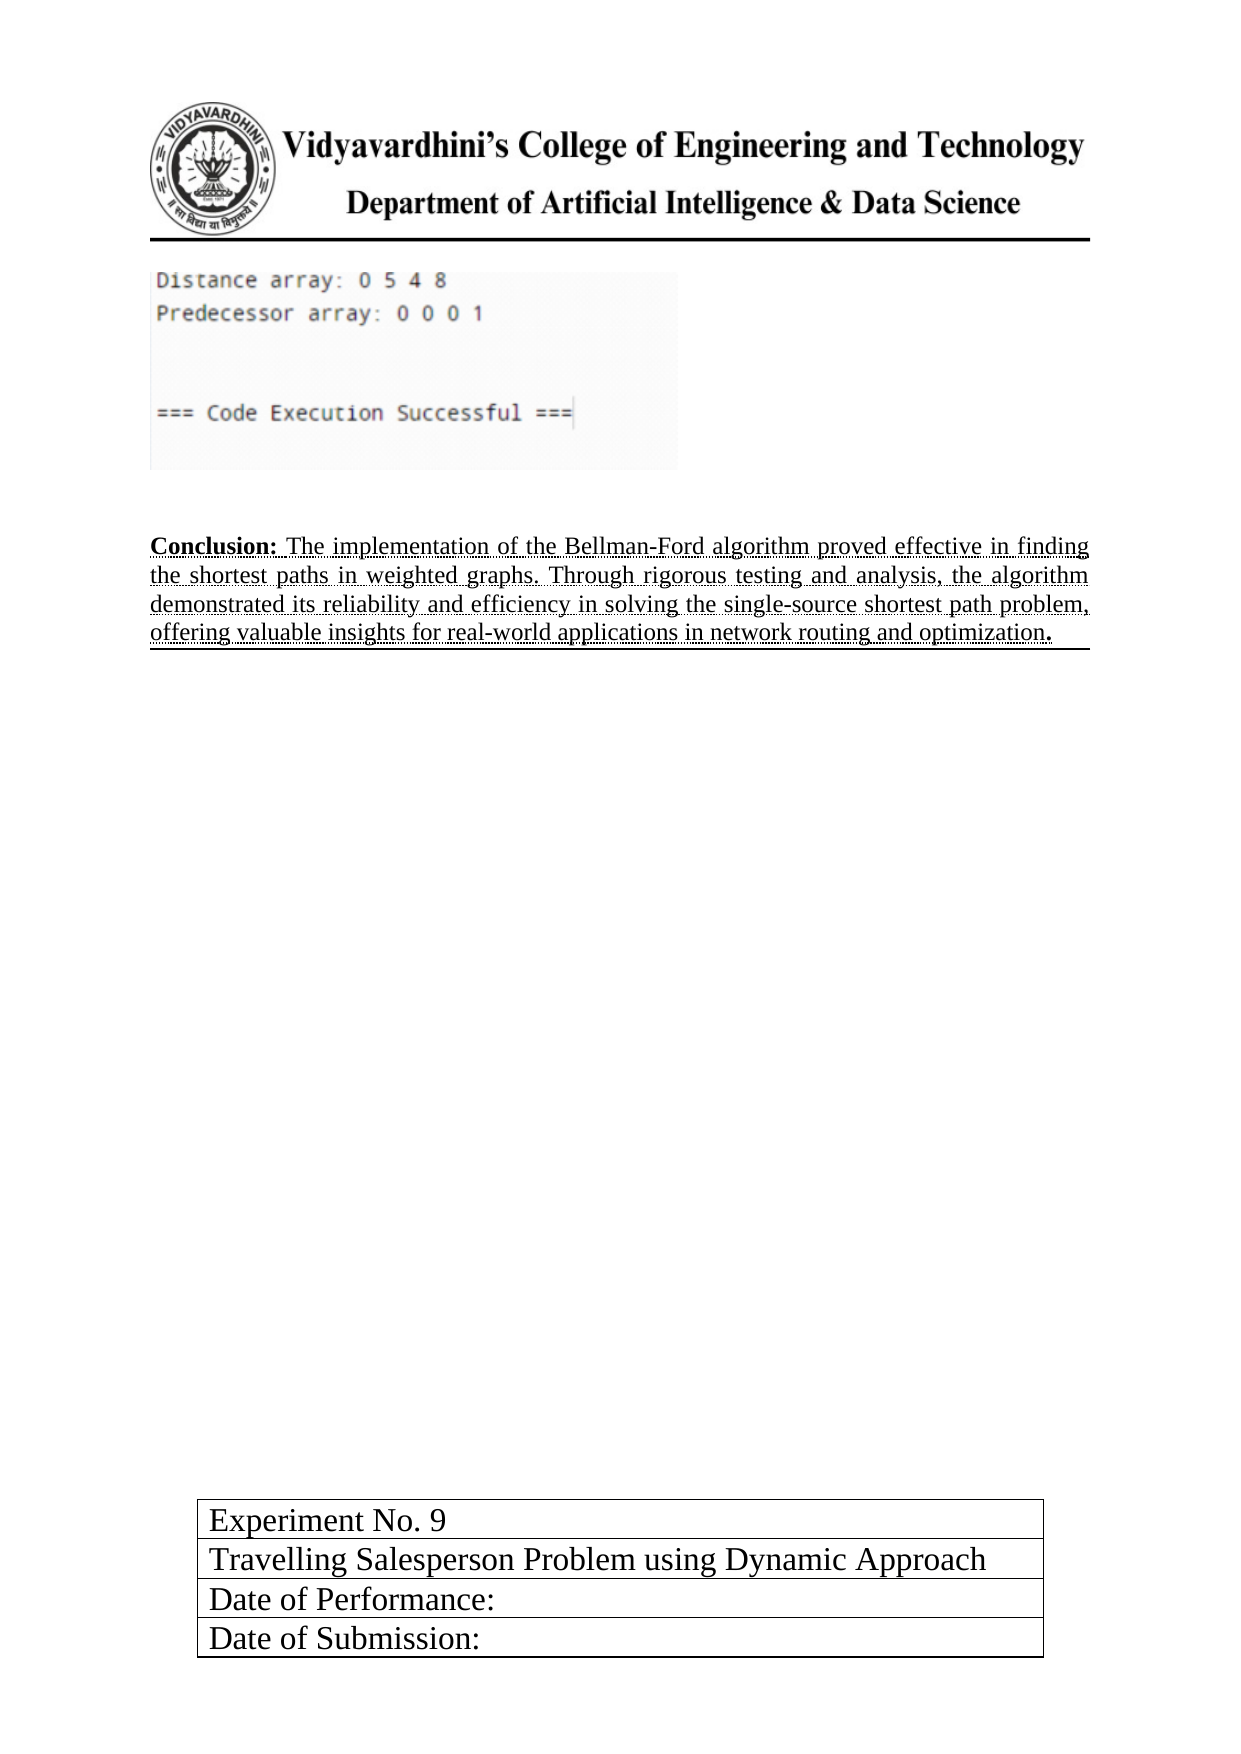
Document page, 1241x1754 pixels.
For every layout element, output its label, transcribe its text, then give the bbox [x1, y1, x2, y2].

table_cell Date of Performance: [198, 1579, 1043, 1617]
table_cell Date of Submission: [198, 1618, 1043, 1656]
picture [150, 102, 1091, 245]
table_header Experiment No. 9 [198, 1500, 1043, 1538]
text Conclusion: The implementation of the Bellman-Ford algorithm proved effective in finding the shortest paths in weighted graphs. Through rigorous testing and analysis, the algorithm demonstrated its reliability and efficiency in solving the single-source shortest path problem, offering valuable insights for real-world applications in network routing and optimization.Top of Form [150, 531, 1090, 648]
table_cell Travelling Salesperson Problem using Dynamic Approach [198, 1539, 1043, 1578]
picture [150, 272, 679, 470]
